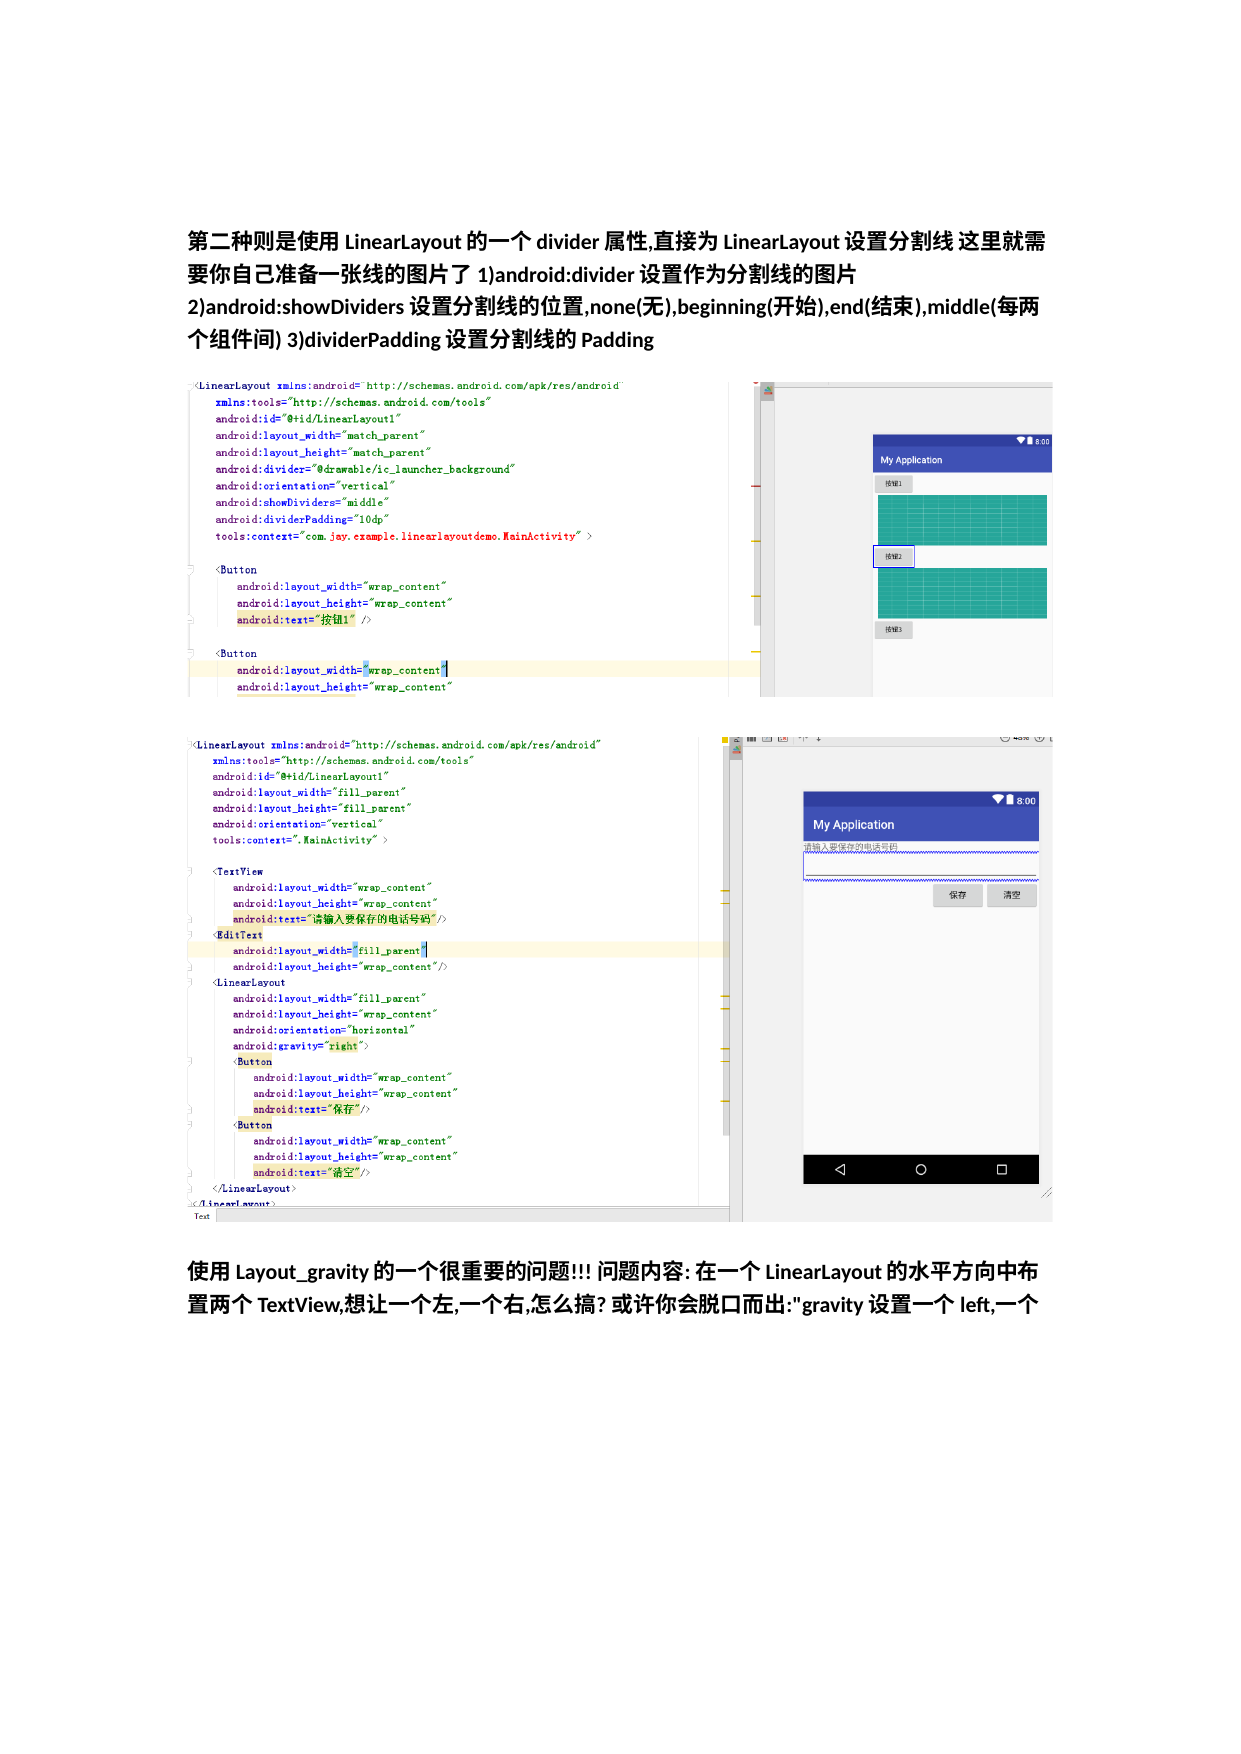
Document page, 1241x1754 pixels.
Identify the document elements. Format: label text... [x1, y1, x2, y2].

subtitle 第二种则是使用LinearLayout的一个divider属性,直接为LinearLayout设置分割线 这里就需要你自己准备一张线的图片了 1)android:divider设置作为分割线的图片 2)android:showDividers设置分割线的位置,none(无),beginning(开始),end(结束),middle(每两个组件间) 3)dividerPadding设置分割线的Padding [187, 224, 1053, 354]
picture [187, 737, 1053, 1222]
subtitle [187, 1254, 1053, 1319]
picture [187, 382, 1053, 697]
